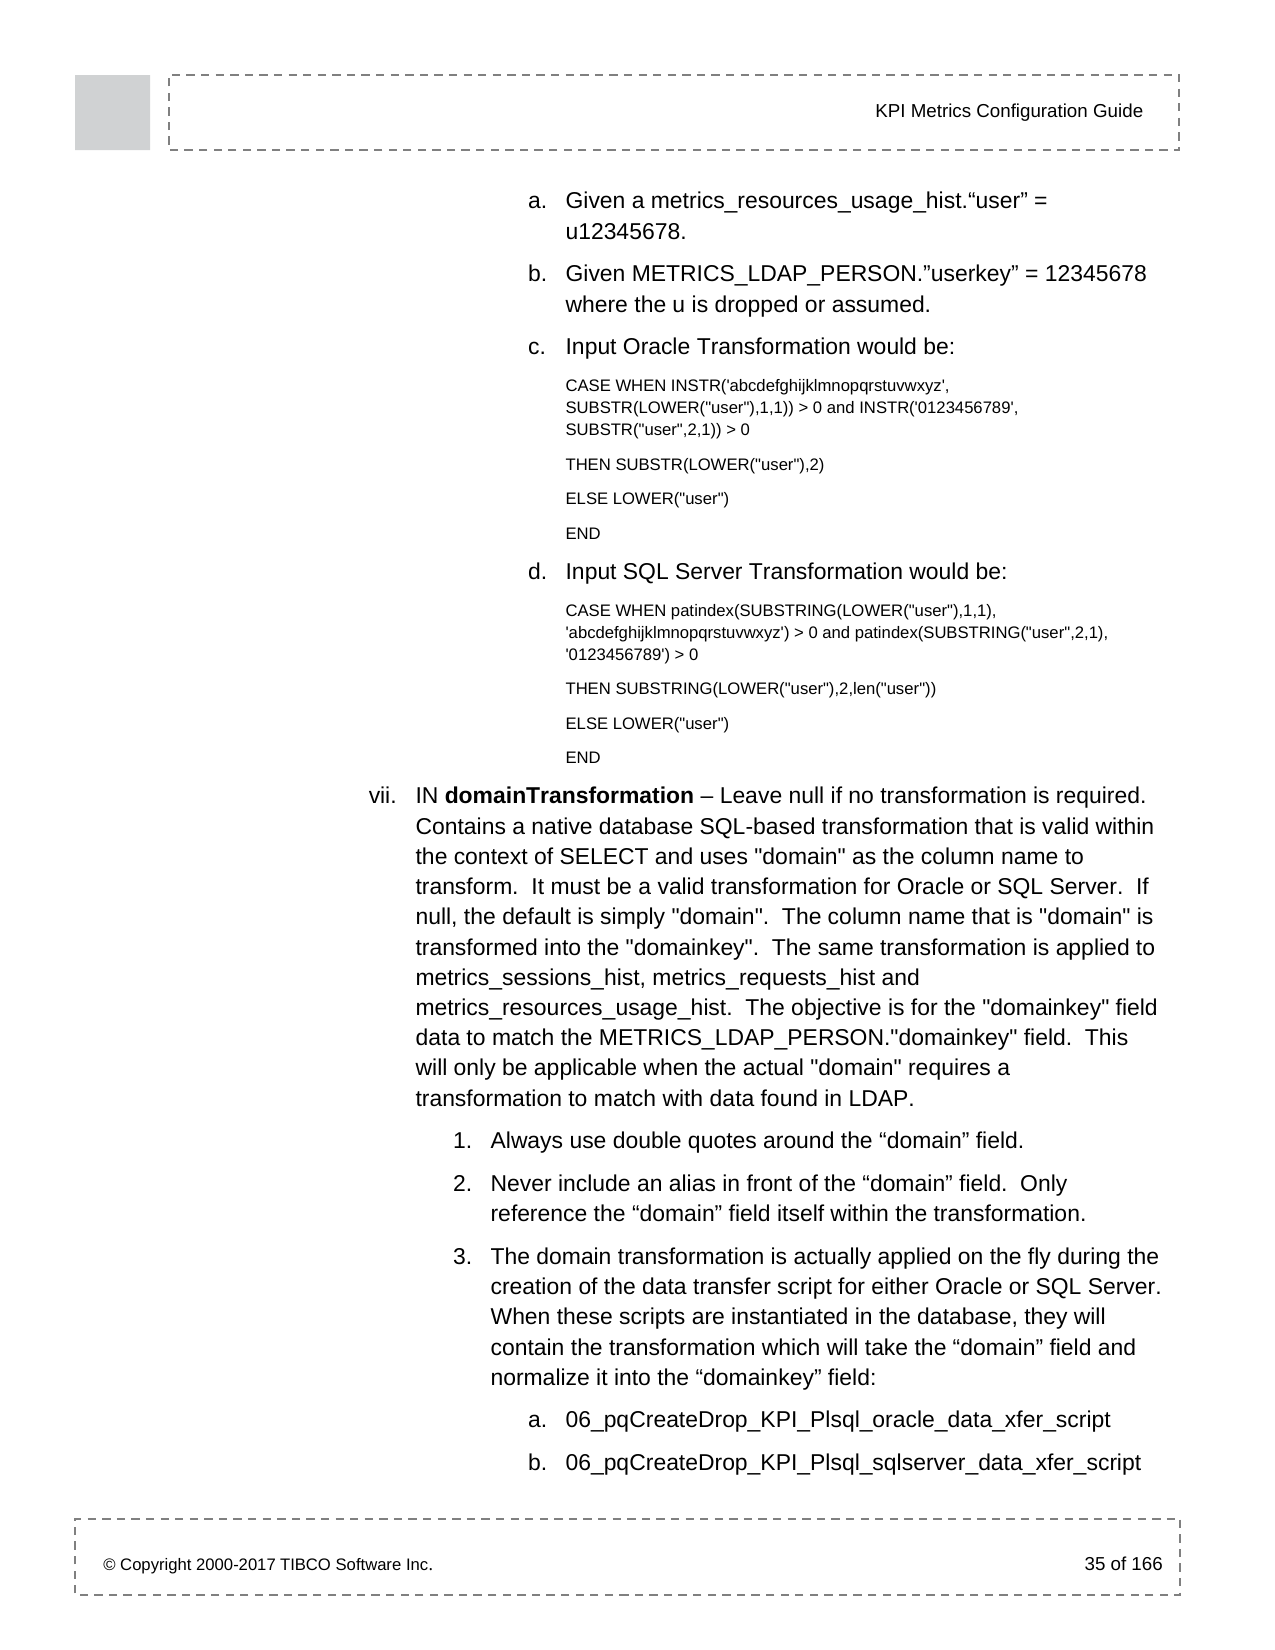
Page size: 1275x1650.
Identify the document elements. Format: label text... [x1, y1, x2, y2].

text THEN SUBSTRING(LOWER("user"),2,len("user")) [565, 679, 1162, 698]
list Always use double quotes around the “domain” field. [453, 1127, 1162, 1154]
text THEN SUBSTR(LOWER("user"),2) [565, 454, 1162, 474]
list Input SQL Server Transformation would be: [528, 558, 1162, 584]
list Given METRICS_LDAP_PERSON.”userkey” = 12345678 where the u is dropped or assumed. [528, 260, 1162, 317]
text CASE WHEN INSTR('abcdefghijklmnopqrstuvwxyz', SUBSTR(LOWER("user"),1,1)) > 0 and INSTR('0123456789', SUBSTR("user",2,1)) > 0 [565, 376, 1162, 439]
list Given a metrics_resources_usage_hist.“user” = u12345678. [528, 187, 1162, 244]
list Input Oracle Transformation would be: [528, 333, 1162, 360]
text END [565, 748, 1162, 767]
list IN domainTransformation – Leave null if no transformation is required. Contains a native database SQL-based transformation that is valid within the context of SELECT and uses "domain" as the column name to transform. It must be a valid transformation for Oracle or SQL Server. If null, the default is simply "domain". The column name that is "domain" is transformed into the "domainkey". The same transformation is applied to metrics_sessions_hist, metrics_requests_hist and metrics_resources_usage_hist. The objective is for the "domainkey" field data to match the METRICS_LDAP_PERSON."domainkey" field. This will only be applicable when the actual "domain" requires a transformation to match with data found in LDAP. [397, 782, 1162, 1111]
text ELSE LOWER("user") [565, 489, 1162, 508]
text CASE WHEN patindex(SUBSTRING(LOWER("user"),1,1), 'abcdefghijklmnopqrstuvwxyz') > 0 and patindex(SUBSTRING("user",2,1), '0123456789') > 0 [565, 601, 1162, 664]
list The domain transformation is actually applied on the fly during the creation of the data transfer script for either Oracle or SQL Server. When these scripts are instantiated in the database, they will contain the transformation which will take the “domain” field and normalize it into the “domainkey” field: [453, 1243, 1162, 1390]
text END [565, 523, 1162, 543]
text ELSE LOWER("user") [565, 713, 1162, 733]
list 06_pqCreateDrop_KPI_Plsql_sqlserver_data_xfer_script [528, 1449, 1162, 1476]
list 06_pqCreateDrop_KPI_Plsql_oracle_data_xfer_script [528, 1406, 1162, 1433]
list Never include an alias in front of the “domain” field. Only reference the “domain” field itself within the transformation. [453, 1170, 1162, 1227]
